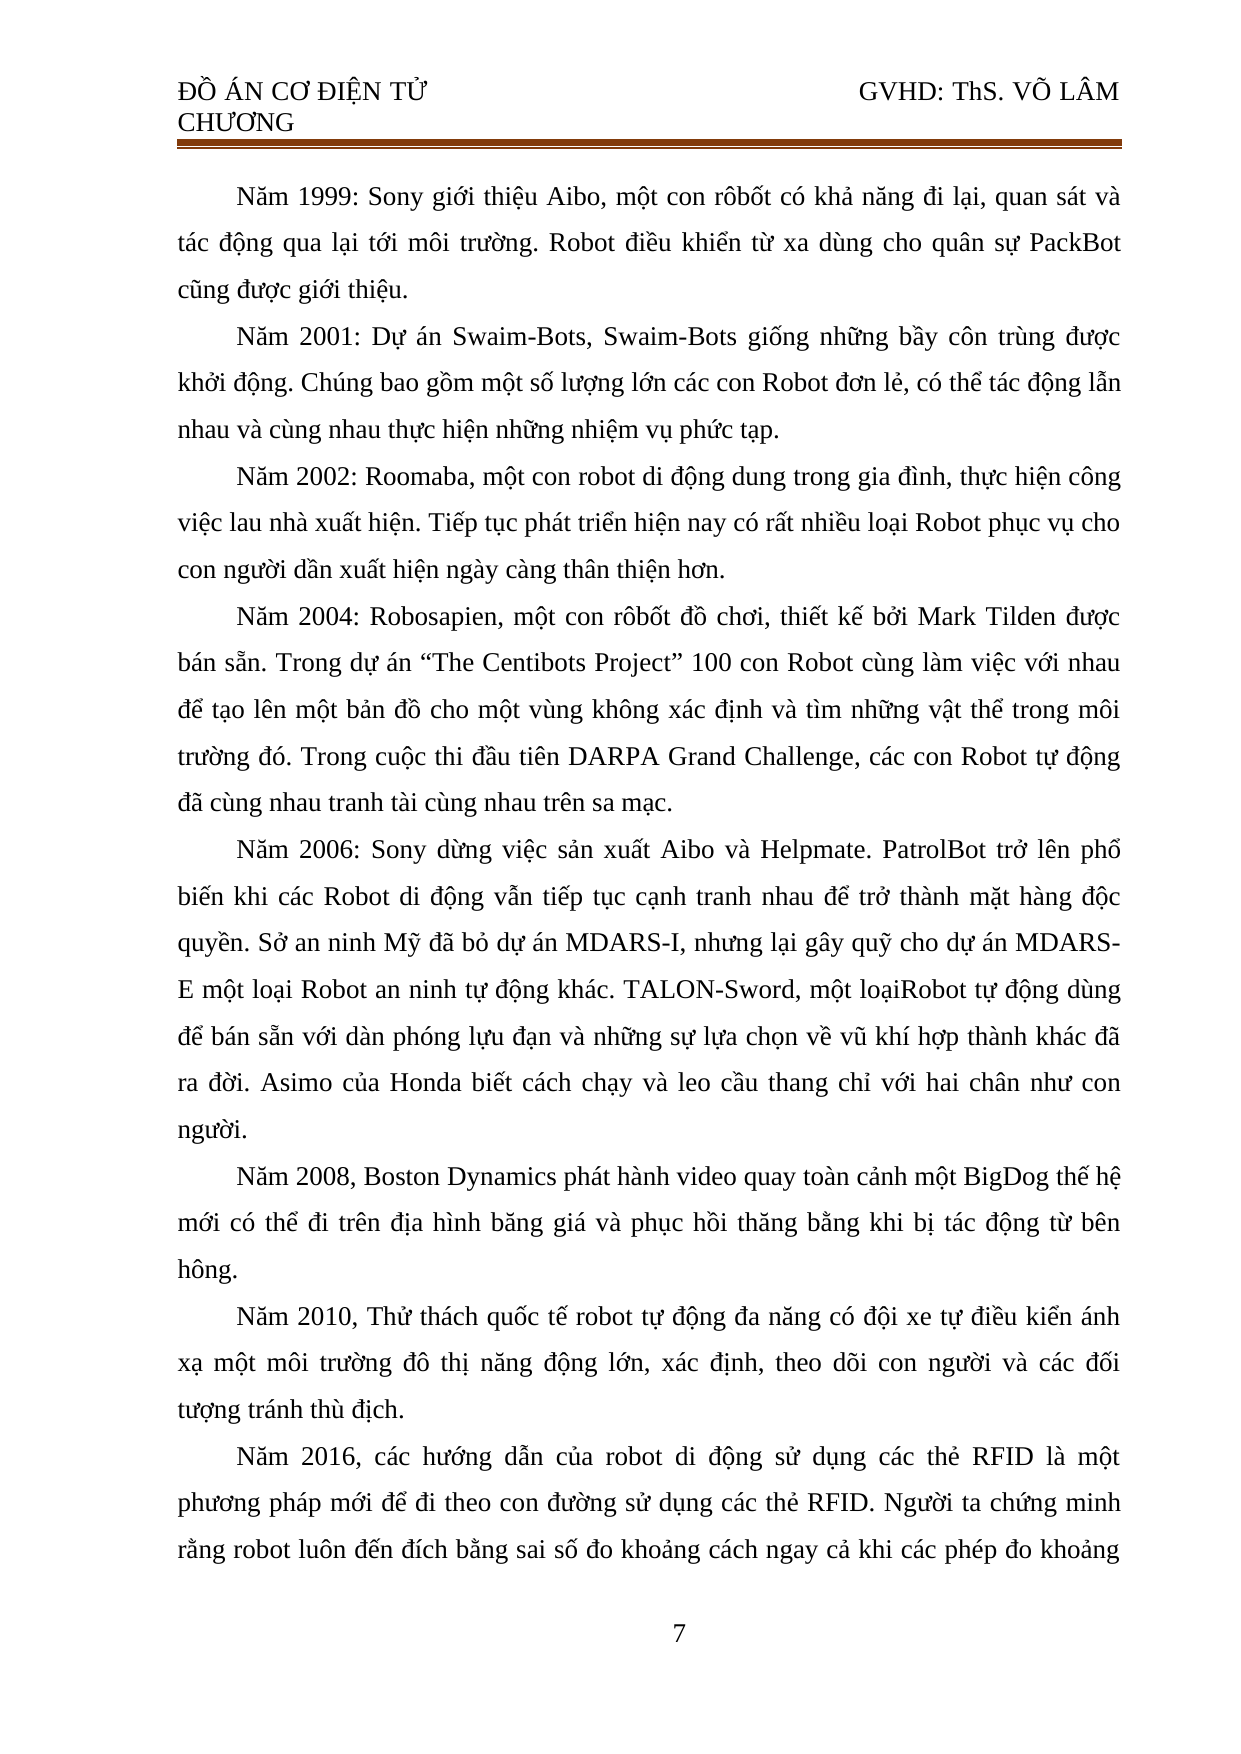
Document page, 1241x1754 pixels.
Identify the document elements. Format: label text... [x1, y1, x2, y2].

text Năm 2001: Dự án Swaim-Bots, Swaim-Bots giống những bầy côn trùng được khởi động. Chúng bao gồm một số lượng lớn các con Robot đơn lẻ, có thể tác động lẫn nhau và cùng nhau thực hiện những nhiệm vụ phức tạp. [177, 320, 1122, 444]
text Năm 2008, Boston Dynamics phát hành video quay toàn cảnh một BigDog thế hệ mới có thể đi trên địa hình băng giá và phục hồi thăng bằng khi bị tác động từ bên hông. [177, 1160, 1122, 1284]
text Năm 1999: Sony giới thiệu Aibo, một con rôbốt có khả năng đi lại, quan sát và tác động qua lại tới môi trường. Robot điều khiển từ xa dùng cho quân sự PackBot cũng được giới thiệu. [177, 180, 1122, 304]
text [177, 1440, 1122, 1564]
text Năm 2002: Roomaba, một con robot di động dung trong gia đình, thực hiện công việc lau nhà xuất hiện. Tiếp tục phát triển hiện nay có rất nhiều loại Robot phục vụ cho con người dần xuất hiện ngày càng thân thiện hơn. [177, 460, 1122, 584]
text Năm 2010, Thử thách quốc tế robot tự động đa năng có đội xe tự điều kiển ánh xạ một môi trường đô thị năng động lớn, xác định, theo dõi con người và các đối tượng tránh thù địch. [177, 1300, 1122, 1424]
text Năm 2004: Robosapien, một con rôbốt đồ chơi, thiết kế bởi Mark Tilden được bán sẵn. Trong dự án “The Centibots Project” 100 con Robot cùng làm việc với nhau để tạo lên một bản đồ cho một vùng không xác định và tìm những vật thể trong môi trường đó. Trong cuộc thi đầu tiên DARPA Grand Challenge, các con Robot tự động đã cùng nhau tranh tài cùng nhau trên sa mạc. [177, 600, 1122, 818]
text Năm 2006: Sony dừng việc sản xuất Aibo và Helpmate. PatrolBot trở lên phổ biến khi các Robot di động vẫn tiếp tục cạnh tranh nhau để trở thành mặt hàng độc quyền. Sở an ninh Mỹ đã bỏ dự án MDARS-I, nhưng lại gây quỹ cho dự án MDARS-E một loại Robot an ninh tự động khác. TALON-Sword, một loạiRobot tự động dùng để bán sẵn với dàn phóng lựu đạn và những sự lựa chọn về vũ khí hợp thành khác đã ra đời. Asimo của Honda biết cách chạy và leo cầu thang chỉ với hai chân như con người. [177, 833, 1122, 1144]
